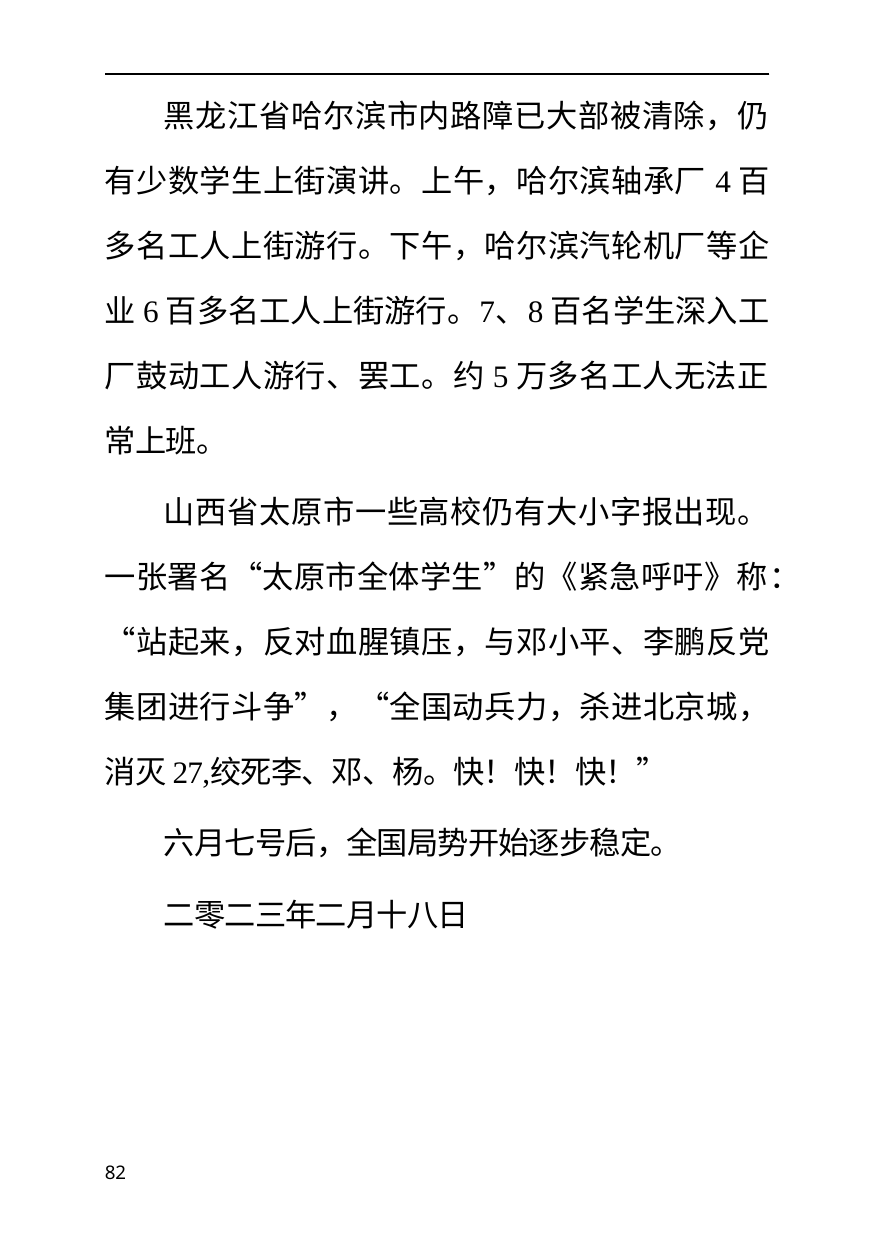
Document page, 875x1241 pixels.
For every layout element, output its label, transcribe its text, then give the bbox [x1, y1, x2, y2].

text 黑龙江省哈尔滨市内路障已大部被清除，仍有少数学生上街演讲。上午，哈尔滨轴承厂4百多名工人上街游行。下午，哈尔滨汽轮机厂等企业6百多名工人上街游行。7、8百名学生深入工厂鼓动工人游行、罢工。约5万多名工人无法正常上班。 [104, 81, 769, 471]
text 二零二三年二月十八日 [104, 880, 769, 945]
text 六月七号后，全国局势开始逐步稳定。 [104, 808, 769, 873]
text 山西省太原市一些高校仍有大小字报出现。一张署名“太原市全体学生”的《紧急呼吁》称：“站起来，反对血腥镇压，与邓小平、李鹏反党集团进行斗争”，“全国动兵力，杀进北京城，消灭27,绞死李、邓、杨。快！快！快！” [104, 477, 769, 802]
